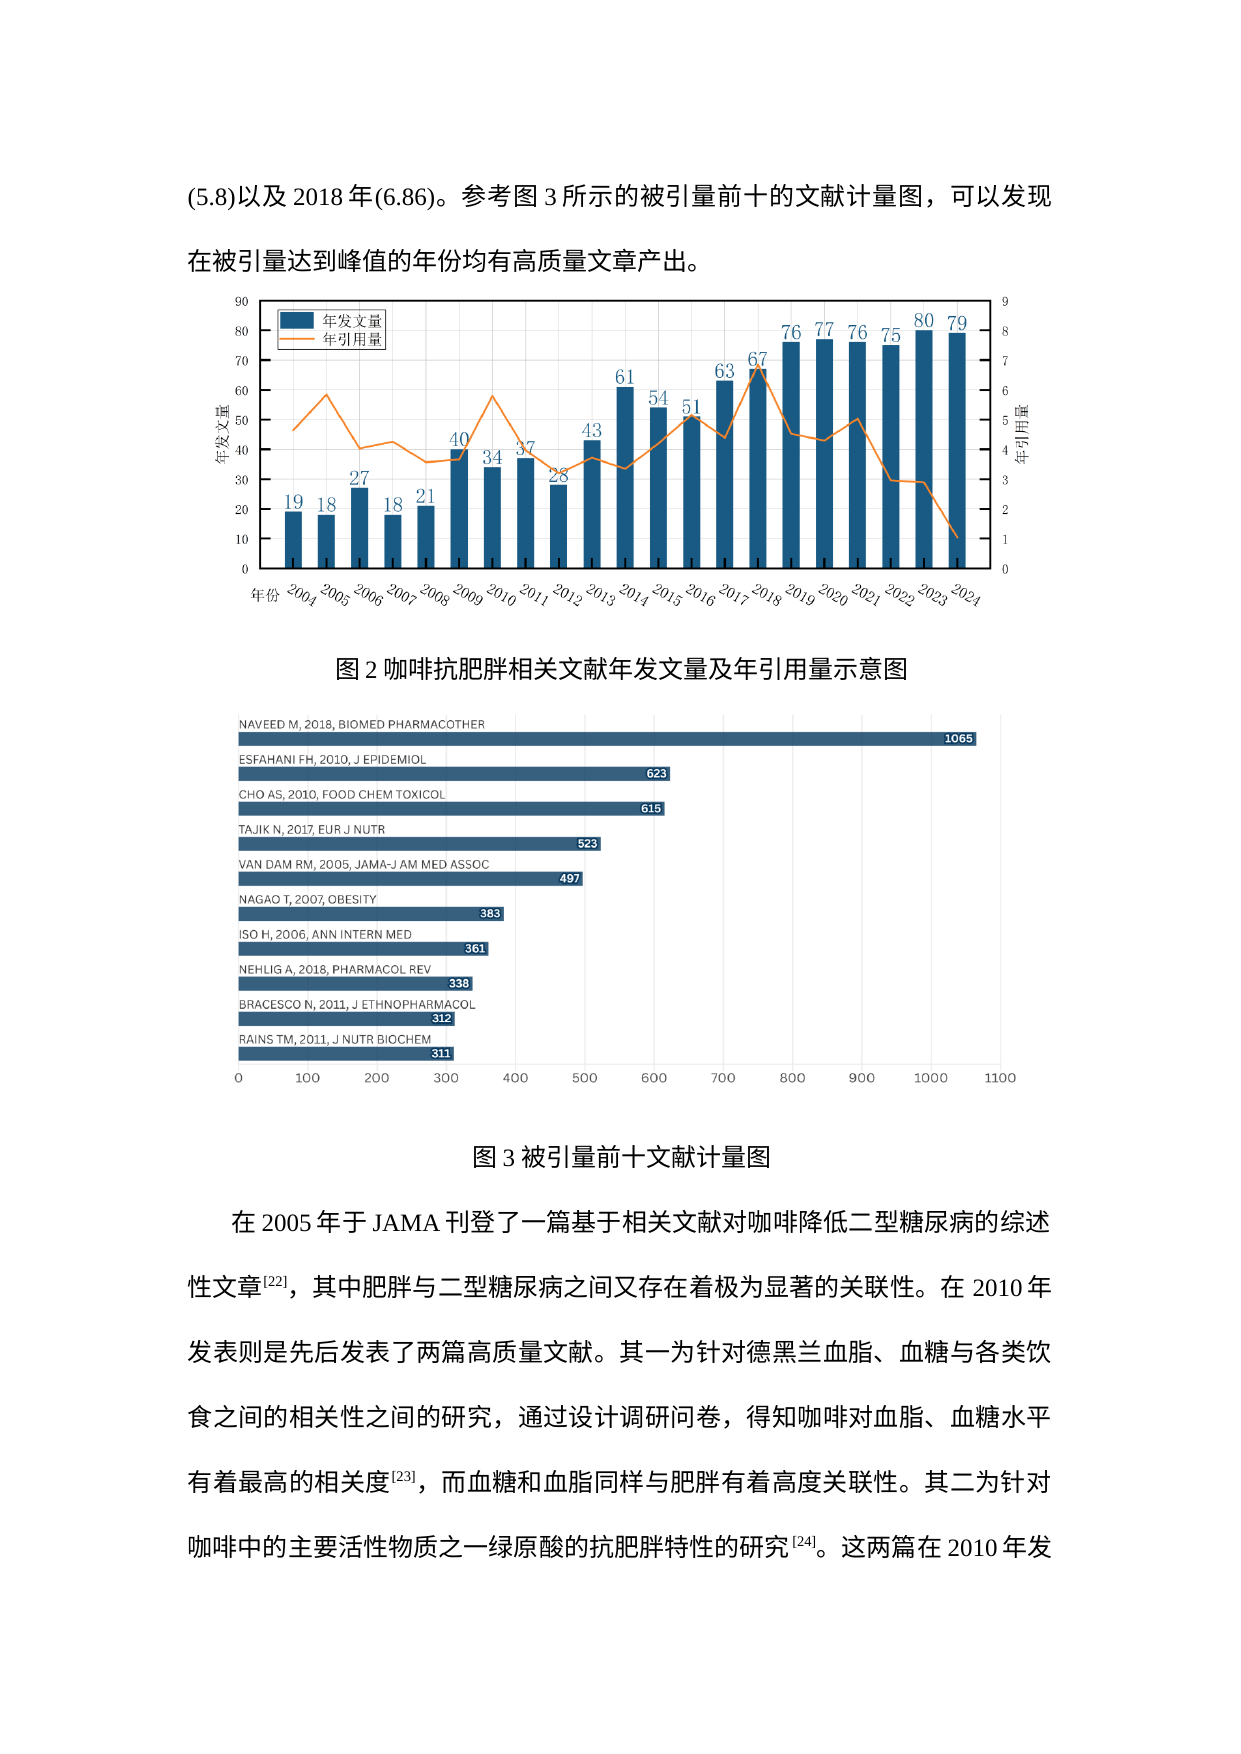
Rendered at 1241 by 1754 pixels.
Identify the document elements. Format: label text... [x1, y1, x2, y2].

picture [213, 292, 1030, 612]
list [187, 1188, 1053, 1578]
table_header [189, 292, 1054, 635]
table_cell 图2 咖啡抗肥胖相关文献年发文量及年引用量示意图 [189, 635, 1054, 700]
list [187, 162, 1053, 292]
table_cell 图3 被引量前十文献计量图 [189, 1123, 1054, 1188]
table_cell [189, 700, 1054, 1123]
picture [222, 700, 1022, 1097]
